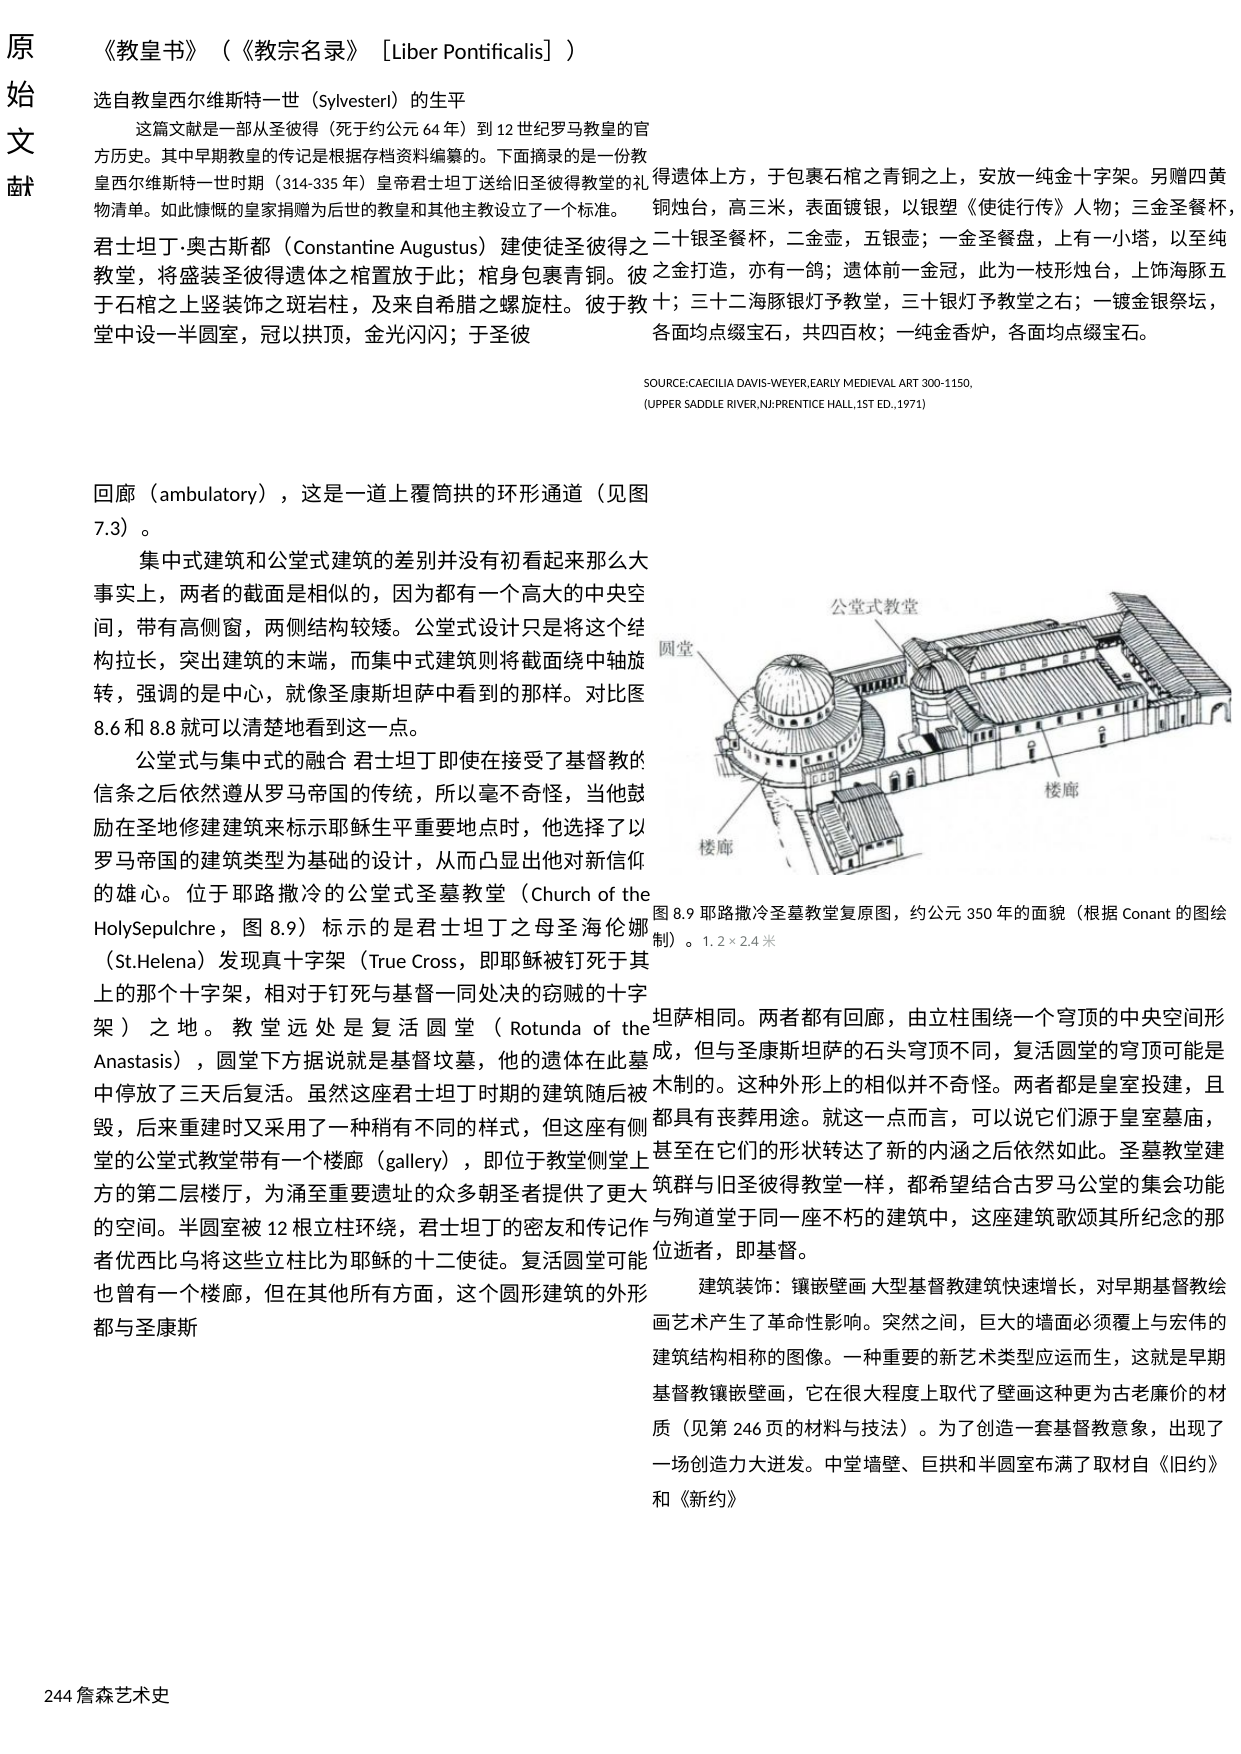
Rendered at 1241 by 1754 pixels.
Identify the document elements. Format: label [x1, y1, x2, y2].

picture [643, 581, 1232, 875]
